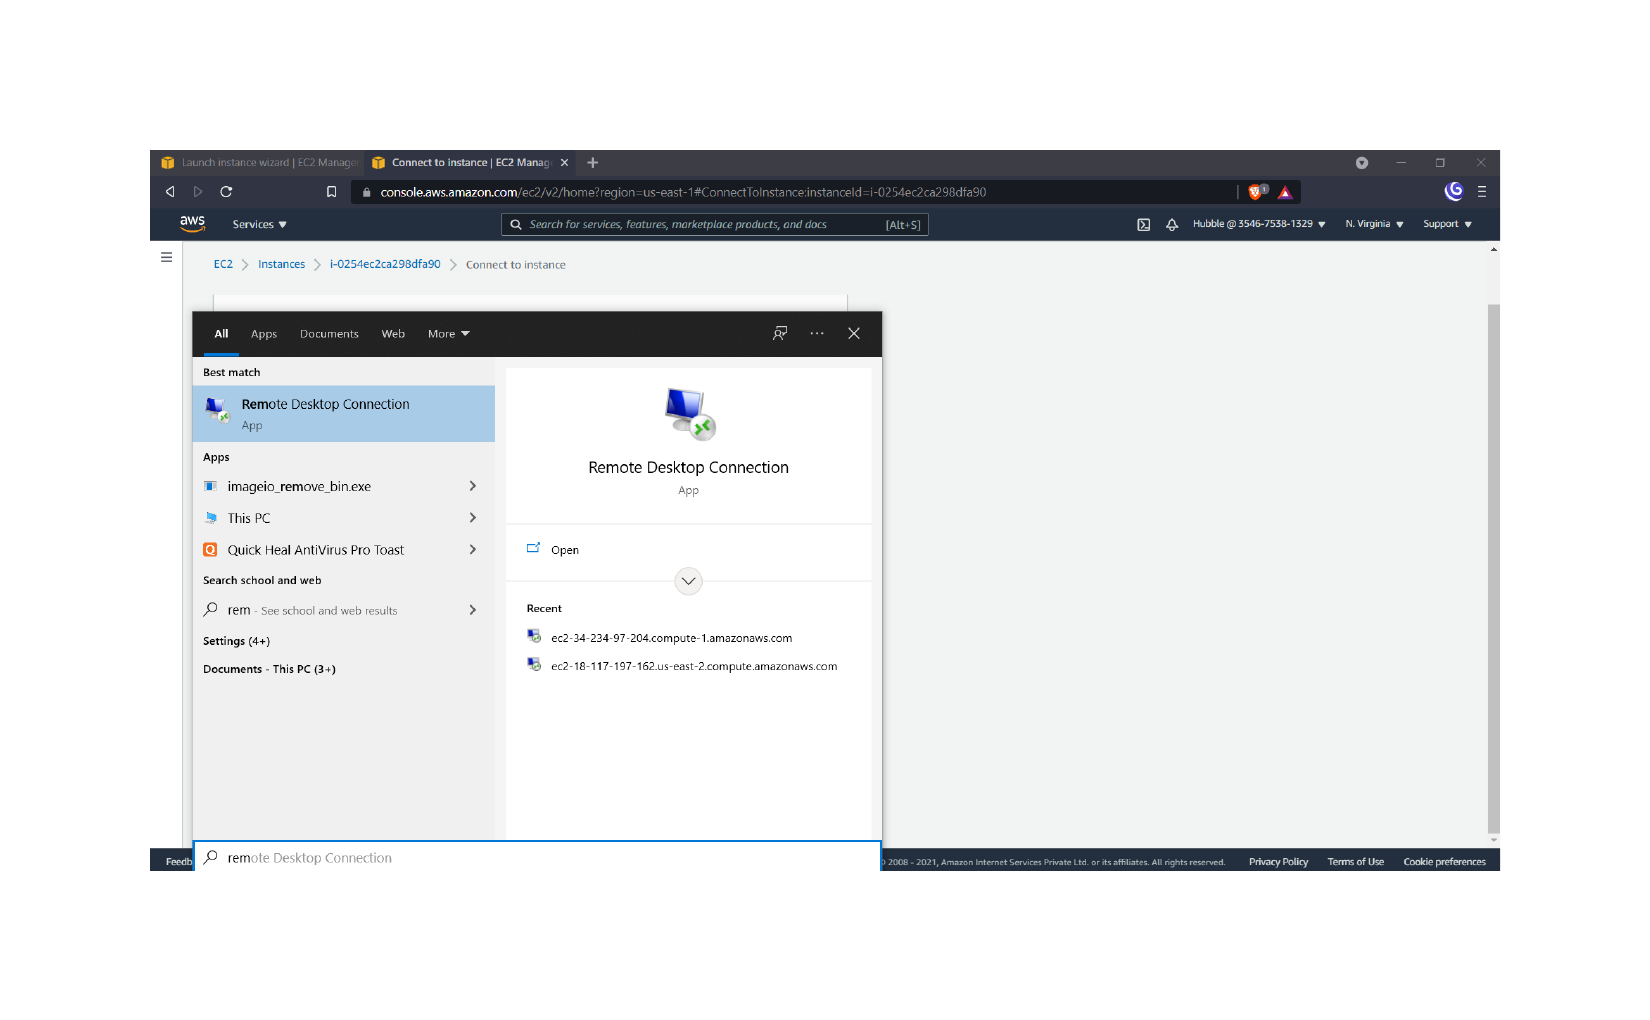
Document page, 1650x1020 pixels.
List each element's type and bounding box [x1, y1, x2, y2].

picture [150, 150, 1500, 871]
